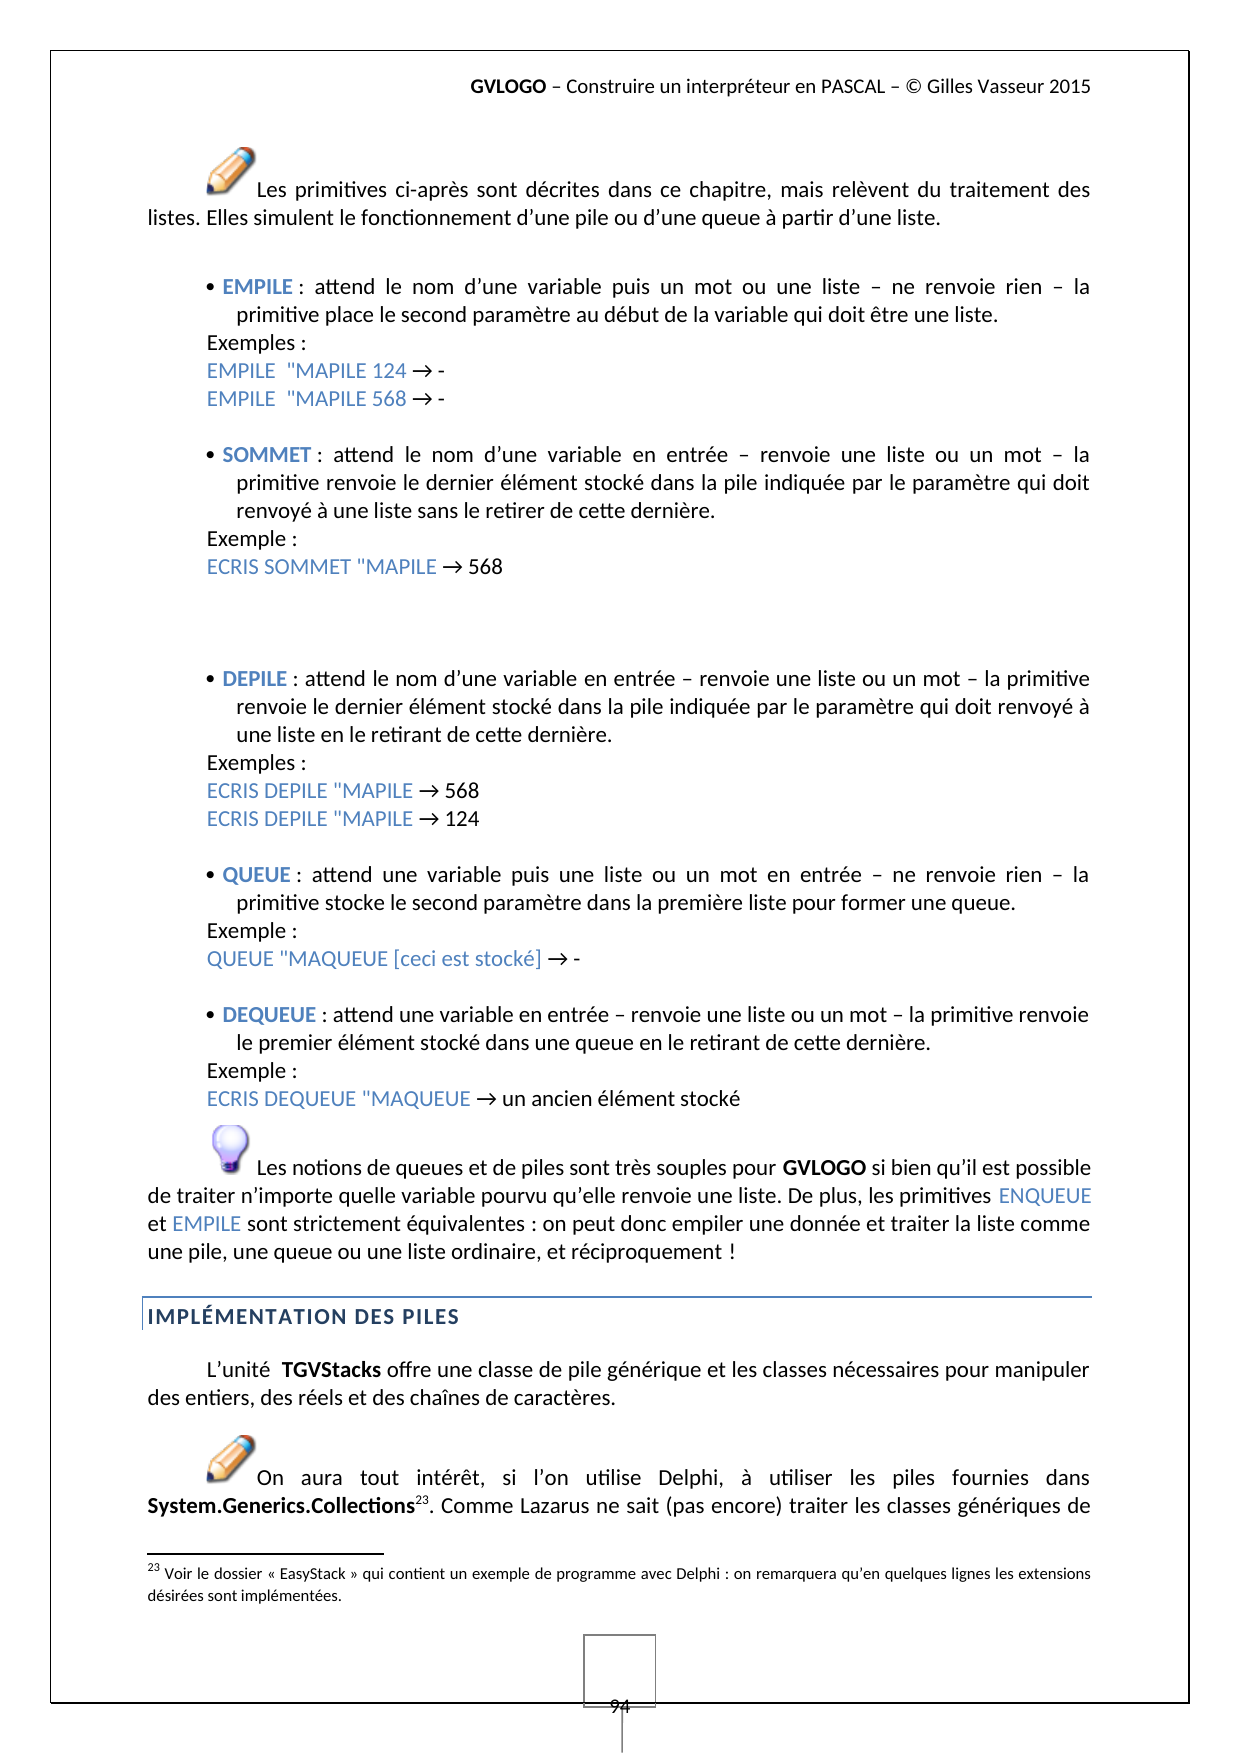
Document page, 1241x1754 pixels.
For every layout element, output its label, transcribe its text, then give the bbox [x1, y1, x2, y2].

list SOMMET : attend le nom d’une variable en entrée – renvoie une liste ou un mot – la primitive renvoie le dernier élément stocké dans la pile indiquée par le paramètre qui doit renvoyé à une liste sans le retirer de cette dernière. [207, 440, 1092, 524]
text ECRIS DEPILE "MAPILE → 124 [147, 804, 1092, 832]
text Exemple : [147, 1056, 1092, 1084]
text L’unité TGVStacks offre une classe de pile générique et les classes nécessaires pour manipuler des entiers, des réels et des chaînes de caractères. [147, 1355, 1092, 1411]
text Exemple : [147, 524, 1092, 552]
text ECRIS SOMMET "MAPILE → 568 [147, 552, 1092, 580]
list DEPILE : attend le nom d’une variable en entrée – renvoie une liste ou un mot – la primitive renvoie le dernier élément stocké dans la pile indiquée par le paramètre qui doit renvoyé à une liste en le retirant de cette dernière. [207, 664, 1092, 748]
text ECRIS DEQUEUE "MAQUEUE → un ancien élément stocké [147, 1084, 1092, 1112]
list QUEUE : attend une variable puis une liste ou un mot en entrée – ne renvoie rien – la primitive stocke le second paramètre dans la première liste pour former une queue. [207, 860, 1092, 916]
picture [206, 147, 257, 198]
text EMPILE "MAPILE 124 → - [147, 356, 1092, 384]
text QUEUE "MAQUEUE [ceci est stocké] → - [147, 944, 1092, 972]
text ECRIS DEPILE "MAPILE → 568 [147, 776, 1092, 804]
text Exemples : [147, 748, 1092, 776]
text Exemples : [147, 328, 1092, 356]
list DEQUEUE : attend une variable en entrée – renvoie une liste ou un mot – la primitive renvoie le premier élément stocké dans une queue en le retirant de cette dernière. [207, 1000, 1092, 1056]
subtitle Implémentation des piles [143, 1298, 1092, 1330]
picture [206, 1125, 257, 1175]
text Les notions de queues et de piles sont très souples pour GVLOGO si bien qu’il est possible de traiter n’importe quelle variable pourvu qu’elle renvoie une liste. De plus, les primitives ENQUEUE et EMPILE sont strictement équivalentes : on peut donc empiler une donnée et traiter la liste comme une pile, une queue ou une liste ordinaire, et réciproquement ! [147, 1125, 1092, 1265]
text Exemple : [147, 916, 1092, 944]
list EMPILE : attend le nom d’une variable puis un mot ou une liste – ne renvoie rien – la primitive place le second paramètre au début de la variable qui doit être une liste. [207, 272, 1092, 328]
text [147, 1436, 1092, 1519]
text Les primitives ci-après sont décrites dans ce chapitre, mais relèvent du traitement des listes. Elles simulent le fonctionnement d’une pile ou d’une queue à partir d’une liste. [147, 148, 1092, 231]
picture [206, 1435, 257, 1486]
text EMPILE "MAPILE 568 → - [147, 384, 1092, 412]
